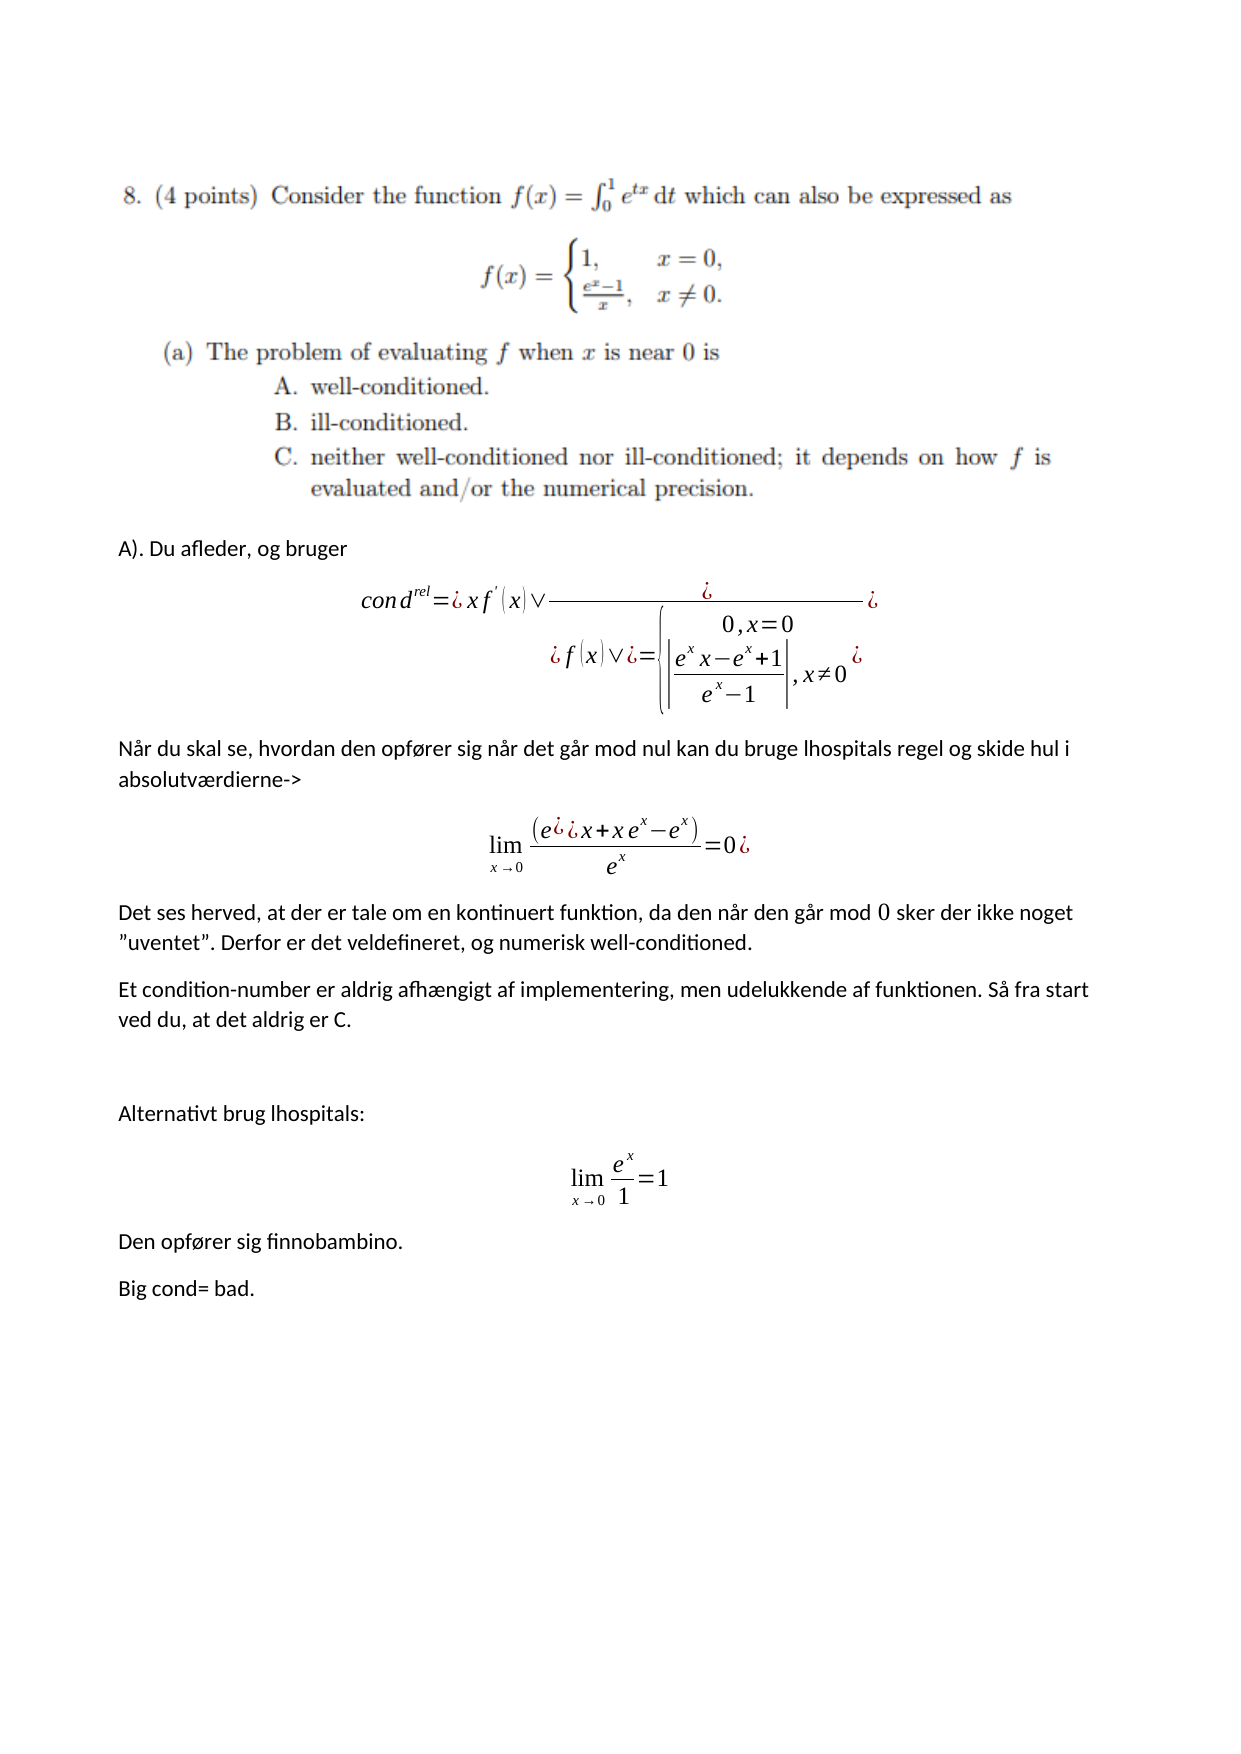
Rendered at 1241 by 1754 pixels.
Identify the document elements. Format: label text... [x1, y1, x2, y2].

text Den opfører sig finnobambino. [118, 1227, 1122, 1256]
text Alternativt brug lhospitals: [118, 1099, 1122, 1127]
text Big cond= bad. [118, 1274, 1122, 1302]
text Et condition-number er aldrig afhængigt af implementering, men udelukkende af funktionen. Så fra start ved du, at det aldrig er C. [118, 975, 1122, 1033]
text A). Du afleder, og bruger [118, 534, 1122, 562]
text Når du skal se, hvordan den opfører sig når det går mod nul kan du bruge lhospitals regel og skide hul i absolutværdierne-> [118, 734, 1122, 793]
picture [118, 177, 1056, 515]
text Det ses herved, at der er tale om en kontinuert funktion, da den når den går mod sker der ikke noget ”uventet”. Derfor er det veldefineret, og numerisk well-conditioned. [118, 898, 1122, 956]
